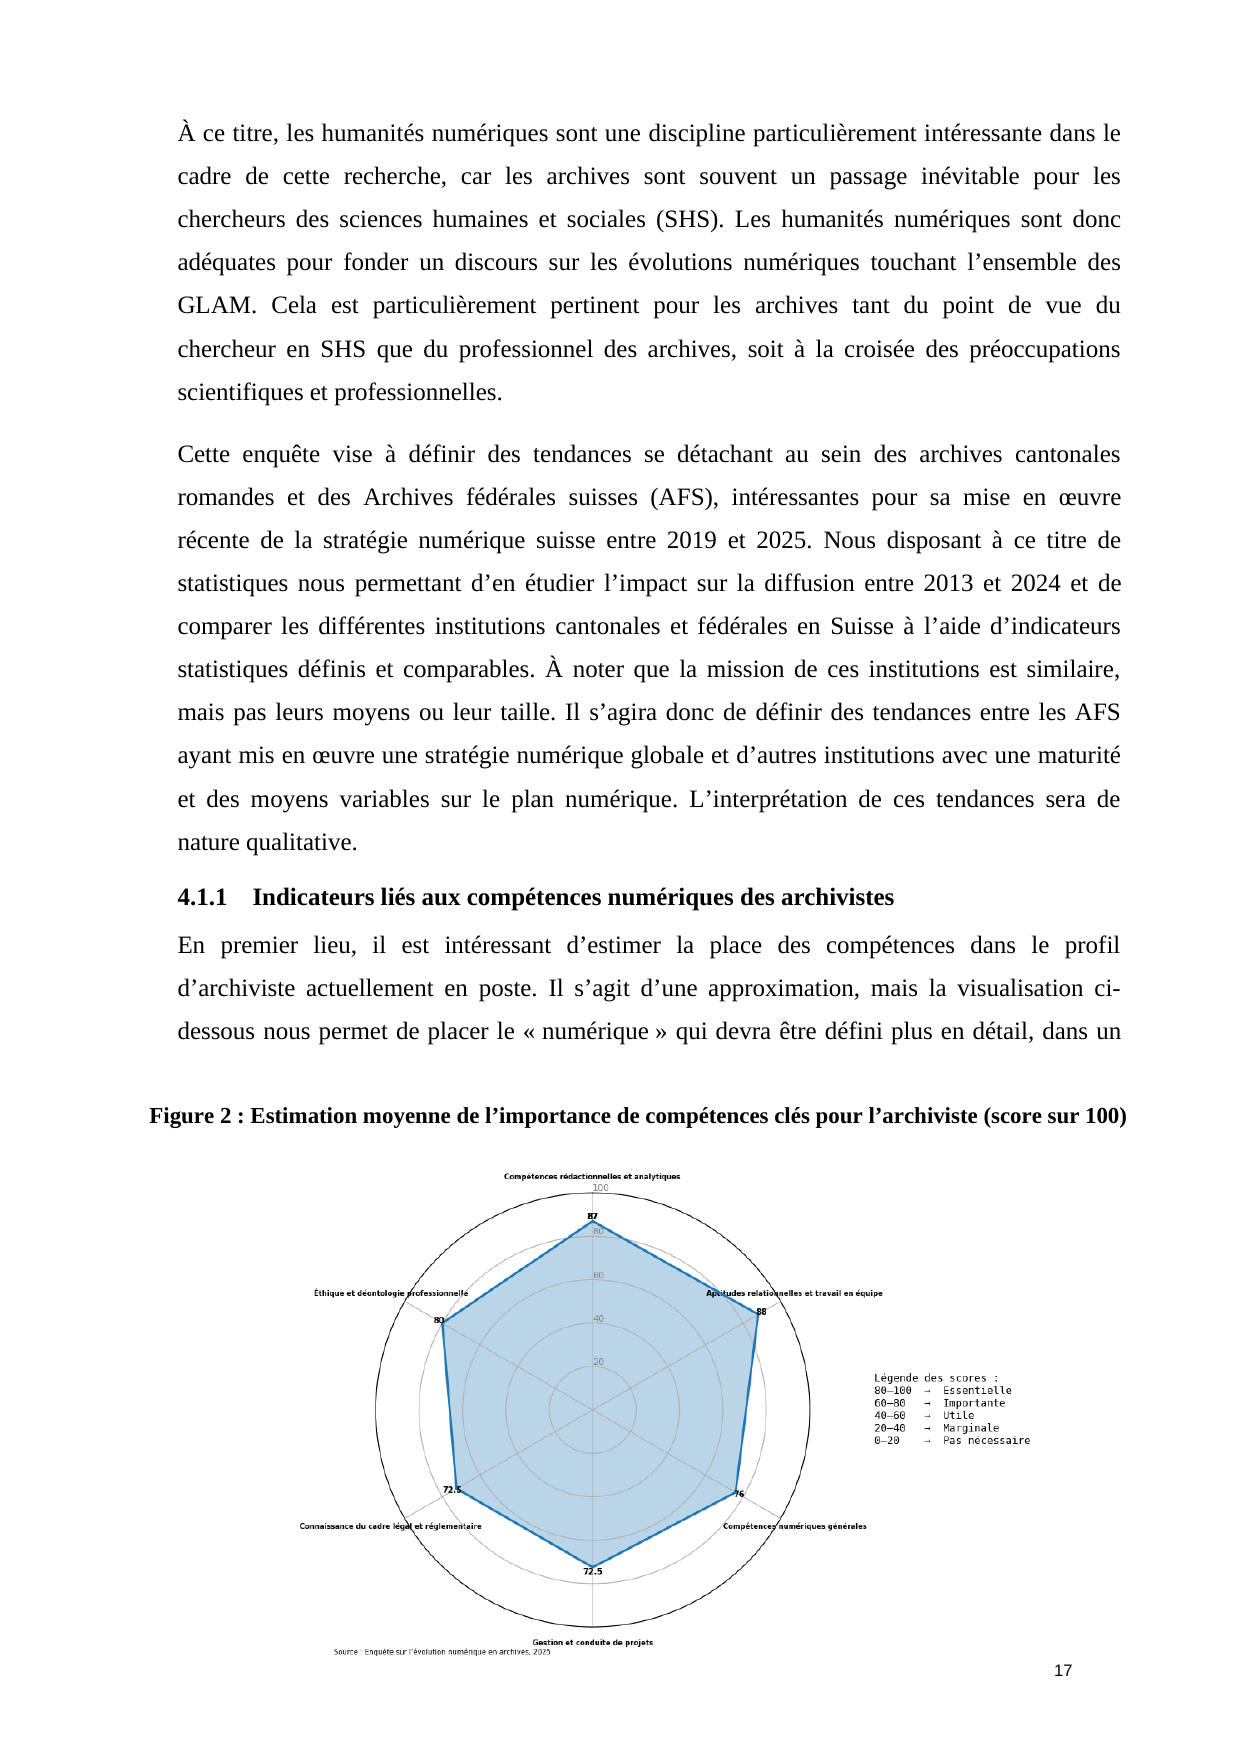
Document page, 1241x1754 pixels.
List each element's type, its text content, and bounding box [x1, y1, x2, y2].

text Cette enquête vise à définir des tendances se détachant au sein des archives cantonales romandes et des Archives fédérales suisses (AFS), intéressantes pour sa mise en œuvre récente de la stratégie numérique suisse entre 2019 et 2025. Nous disposant à ce titre de statistiques nous permettant d’en étudier l’impact sur la diffusion entre 2013 et 2024 et de comparer les différentes institutions cantonales et fédérales en Suisse à l’aide d’indicateurs statistiques définis et comparables. À noter que la mission de ces institutions est similaire, mais pas leurs moyens ou leur taille. Il s’agira donc de définir des tendances entre les AFS ayant mis en œuvre une stratégie numérique globale et d’autres institutions avec une maturité et des moyens variables sur le plan numérique. L’interprétation de ces tendances sera de nature qualitative. [177, 439, 1122, 856]
subtitle Indicateurs liés aux compétences numériques des archivistes [177, 882, 1122, 911]
text En premier lieu, il est intéressant d’estimer la place des compétences dans le profil d’archiviste actuellement en poste. Il s’agit d’une approximation, mais la visualisation ci-dessous nous permet de placer le « numérique » qui devra être défini plus en détail, dans un environnement de compétences. Ces catégories généralistes sont inspirées de la littérature professionnelle. [177, 930, 1122, 1045]
text À ce titre, les humanités numériques sont une discipline particulièrement intéressante dans le cadre de cette recherche, car les archives sont souvent un passage inévitable pour les chercheurs des sciences humaines et sociales (SHS). Les humanités numériques sont donc adéquates pour fonder un discours sur les évolutions numériques touchant l’ensemble des GLAM. Cela est particulièrement pertinent pour les archives tant du point de vue du chercheur en SHS que du professionnel des archives, soit à la croisée des préoccupations scientifiques et professionnelles. [177, 118, 1122, 406]
picture [291, 1164, 1038, 1664]
